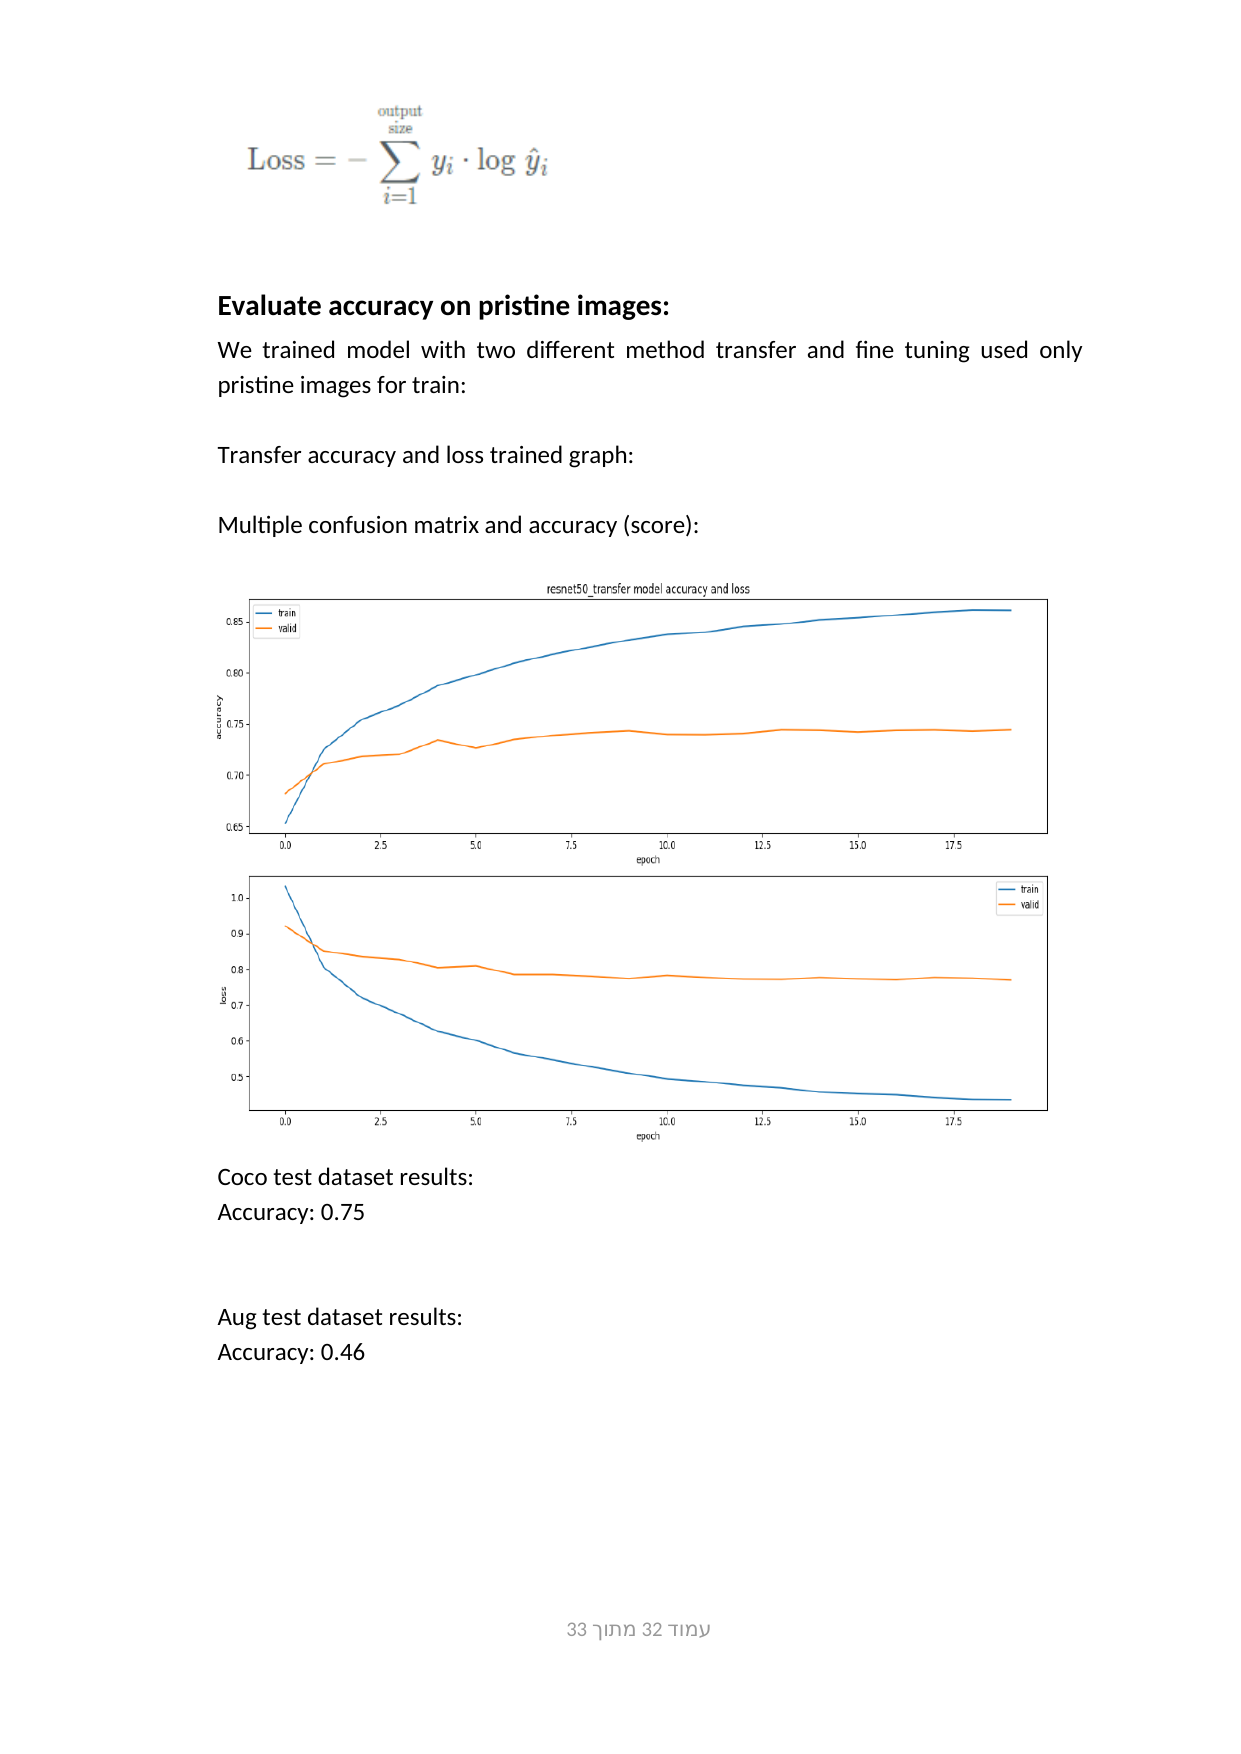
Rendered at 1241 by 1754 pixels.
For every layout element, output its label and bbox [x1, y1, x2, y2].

picture [206, 573, 1055, 1152]
table_header [207, 75, 1094, 1381]
picture [217, 85, 588, 223]
